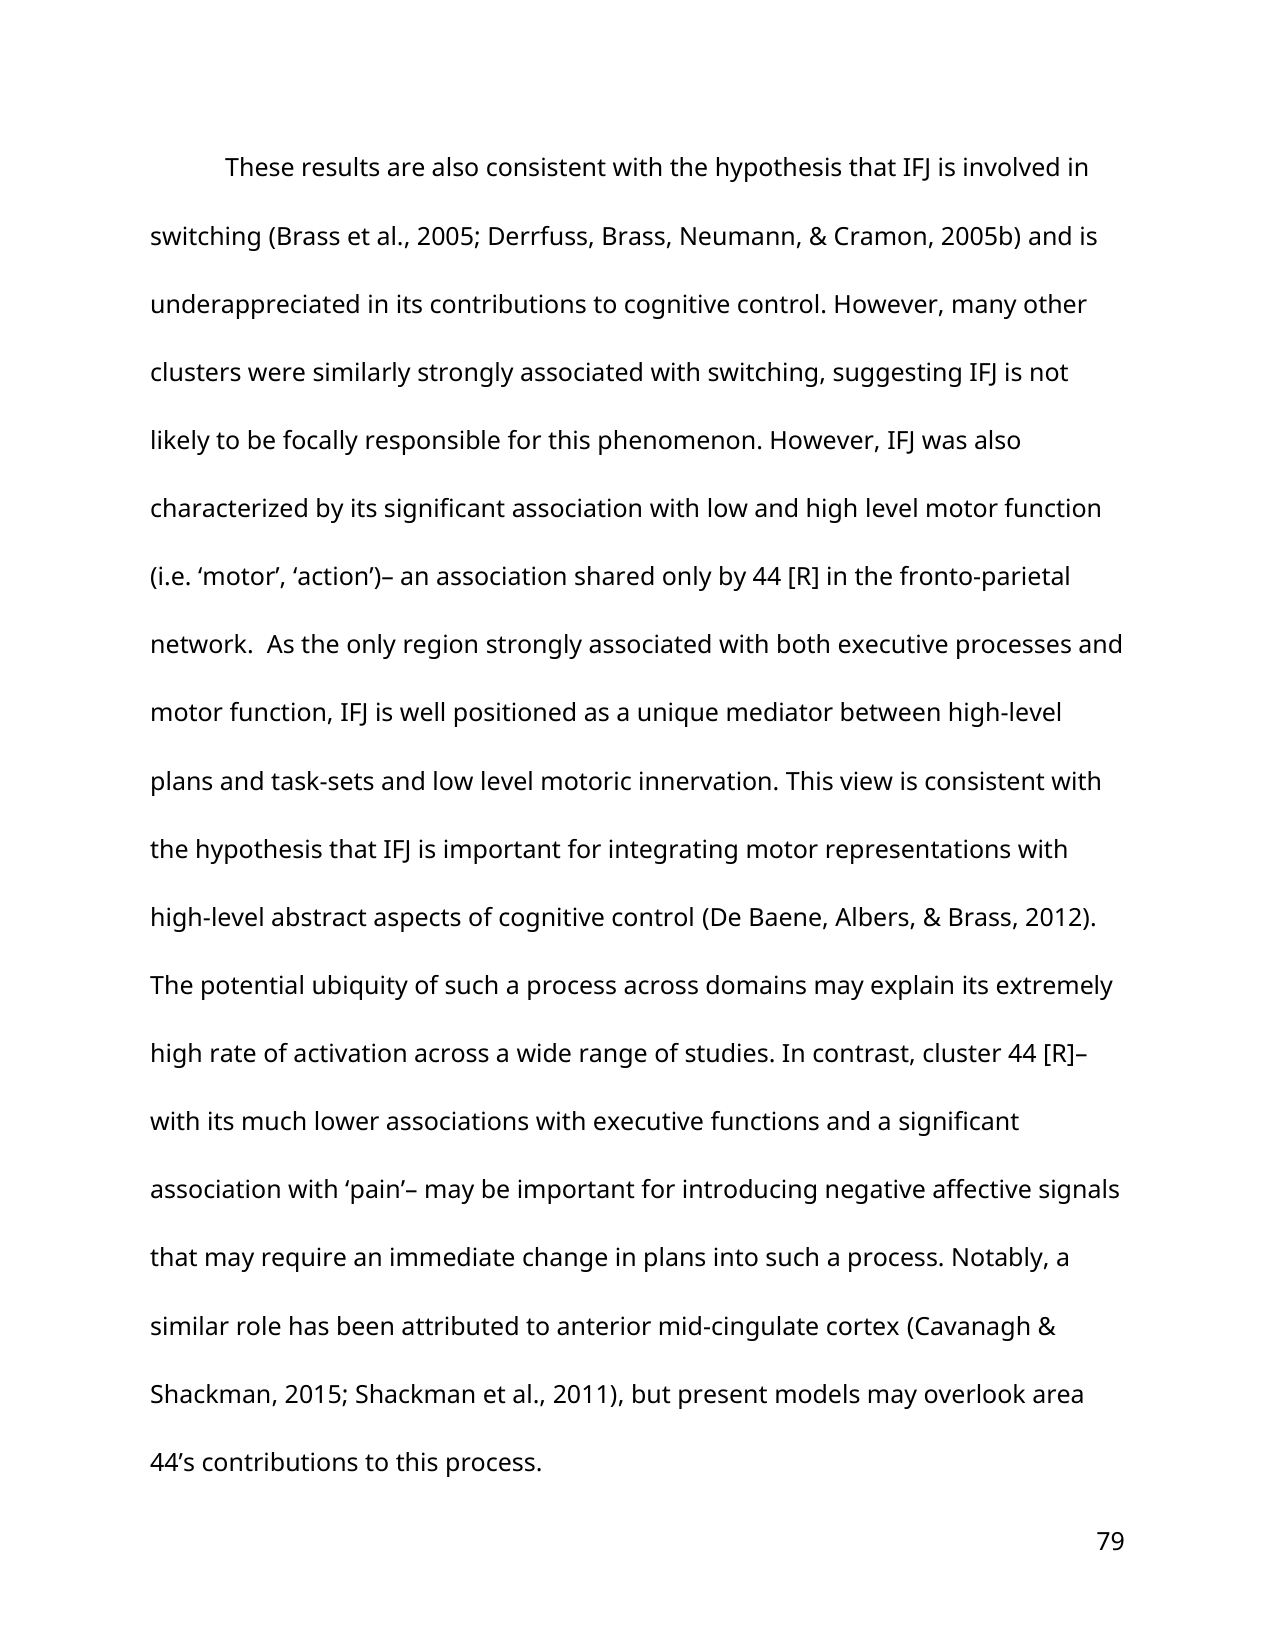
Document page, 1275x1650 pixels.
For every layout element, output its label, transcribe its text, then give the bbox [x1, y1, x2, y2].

text These results are also consistent with the hypothesis that IFJ is involved in switching (Brass et al., 2005; Derrfuss, Brass, Neumann, & Cramon, 2005b) and is underappreciated in its contributions to cognitive control. However, many other clusters were similarly strongly associated with switching, suggesting IFJ is not likely to be focally responsible for this phenomenon. However, IFJ was also characterized by its significant association with low and high level motor function (i.e. ‘motor’, ‘action’)– an association shared only by 44 [R] in the fronto-parietal network. As the only region strongly associated with both executive processes and motor function, IFJ is well positioned as a unique mediator between high-level plans and task-sets and low level motoric innervation. This view is consistent with the hypothesis that IFJ is important for integrating motor representations with high-level abstract aspects of cognitive control (De Baene, Albers, & Brass, 2012). The potential ubiquity of such a process across domains may explain its extremely high rate of activation across a wide range of studies. In contrast, cluster 44 [R]– with its much lower associations with executive functions and a significant association with ‘pain’– may be important for introducing negative affective signals that may require an immediate change in plans into such a process. Notably, a similar role has been attributed to anterior mid-cingulate cortex (Cavanagh & Shackman, 2015; Shackman et al., 2011), but present models may overlook area 44’s contributions to this process. [150, 150, 1125, 1478]
